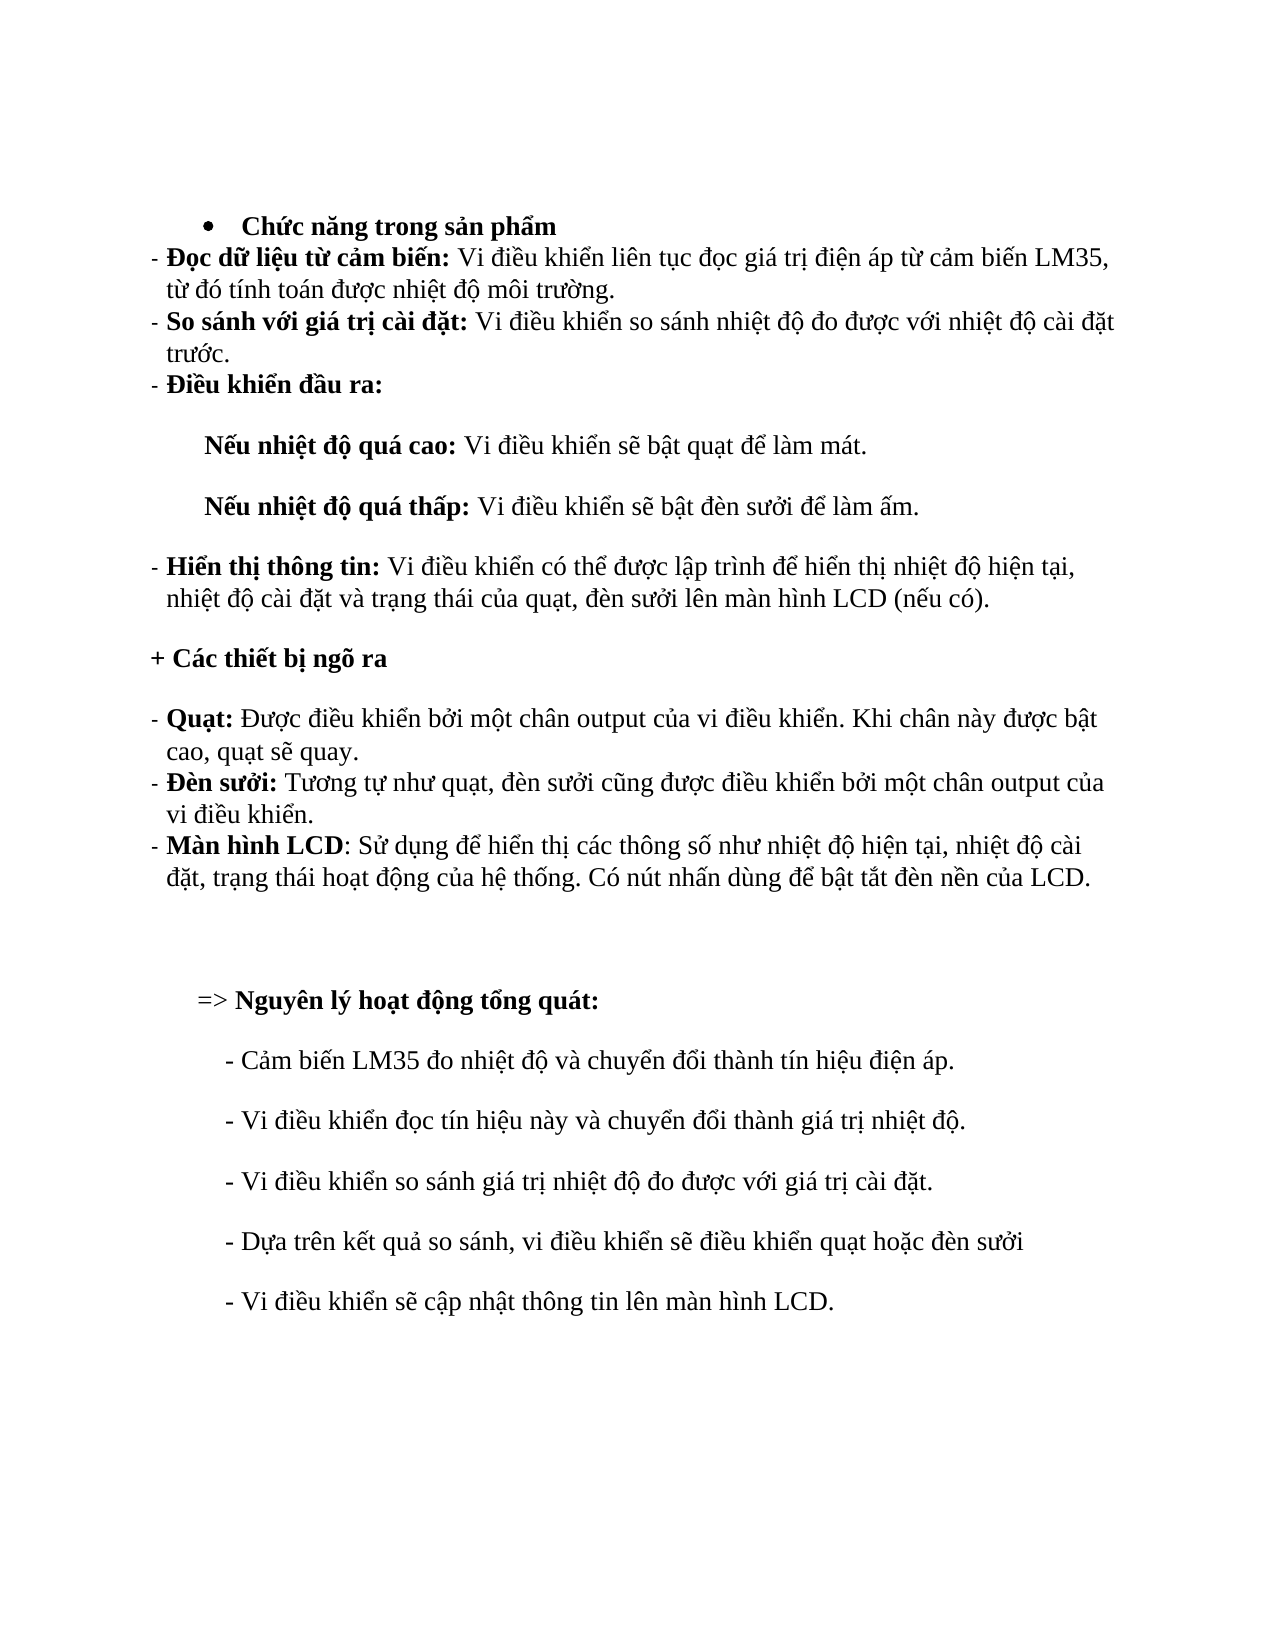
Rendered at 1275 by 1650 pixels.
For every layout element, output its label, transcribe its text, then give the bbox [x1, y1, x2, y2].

text Nếu nhiệt độ quá cao: Vi điều khiển sẽ bật quạt để làm mát. [150, 429, 1125, 460]
text => Nguyên lý hoạt động tổng quát: [150, 984, 1125, 1015]
list Hiển thị thông tin: Vi điều khiển có thể được lập trình để hiển thị nhiệt độ hiện tại, nhiệt độ cài đặt và trạng thái của quạt, đèn sưởi lên màn hình LCD (nếu có). [151, 550, 1125, 613]
list Màn hình LCD: Sử dụng để hiển thị các thông số như nhiệt độ hiện tại, nhiệt độ cài đặt, trạng thái hoạt động của hệ thống. Có nút nhấn dùng để bật tắt đèn nền của LCD. [151, 829, 1125, 892]
text - Cảm biến LM35 đo nhiệt độ và chuyển đổi thành tín hiệu điện áp. [225, 1044, 1125, 1075]
text - Vi điều khiển đọc tín hiệu này và chuyển đổi thành giá trị nhiệt độ. [225, 1104, 1125, 1136]
text - Dựa trên kết quả so sánh, vi điều khiển sẽ điều khiển quạt hoặc đèn sưởi [225, 1225, 1125, 1256]
text - Vi điều khiển so sánh giá trị nhiệt độ đo được với giá trị cài đặt. [225, 1165, 1125, 1196]
text Nếu nhiệt độ quá thấp: Vi điều khiển sẽ bật đèn sưởi để làm ấm. [150, 489, 1125, 521]
list Đèn sưởi: Tương tự như quạt, đèn sưởi cũng được điều khiển bởi một chân output của vi điều khiển. [151, 766, 1125, 829]
list Đọc dữ liệu từ cảm biến: Vi điều khiển liên tục đọc giá trị điện áp từ cảm biến LM35, từ đó tính toán được nhiệt độ môi trường. [151, 242, 1125, 305]
list So sánh với giá trị cài đặt: Vi điều khiển so sánh nhiệt độ đo được với nhiệt độ cài đặt trước. [151, 305, 1125, 368]
list Chức năng trong sản phẩm [203, 210, 1125, 242]
text - Vi điều khiển sẽ cập nhật thông tin lên màn hình LCD. [225, 1285, 1125, 1316]
list Quạt: Được điều khiển bởi một chân output của vi điều khiển. Khi chân này được bật cao, quạt sẽ quay. [151, 703, 1125, 766]
list Điều khiển đầu ra: [151, 368, 1125, 400]
subtitle + Các thiết bị ngõ ra [150, 642, 1125, 673]
